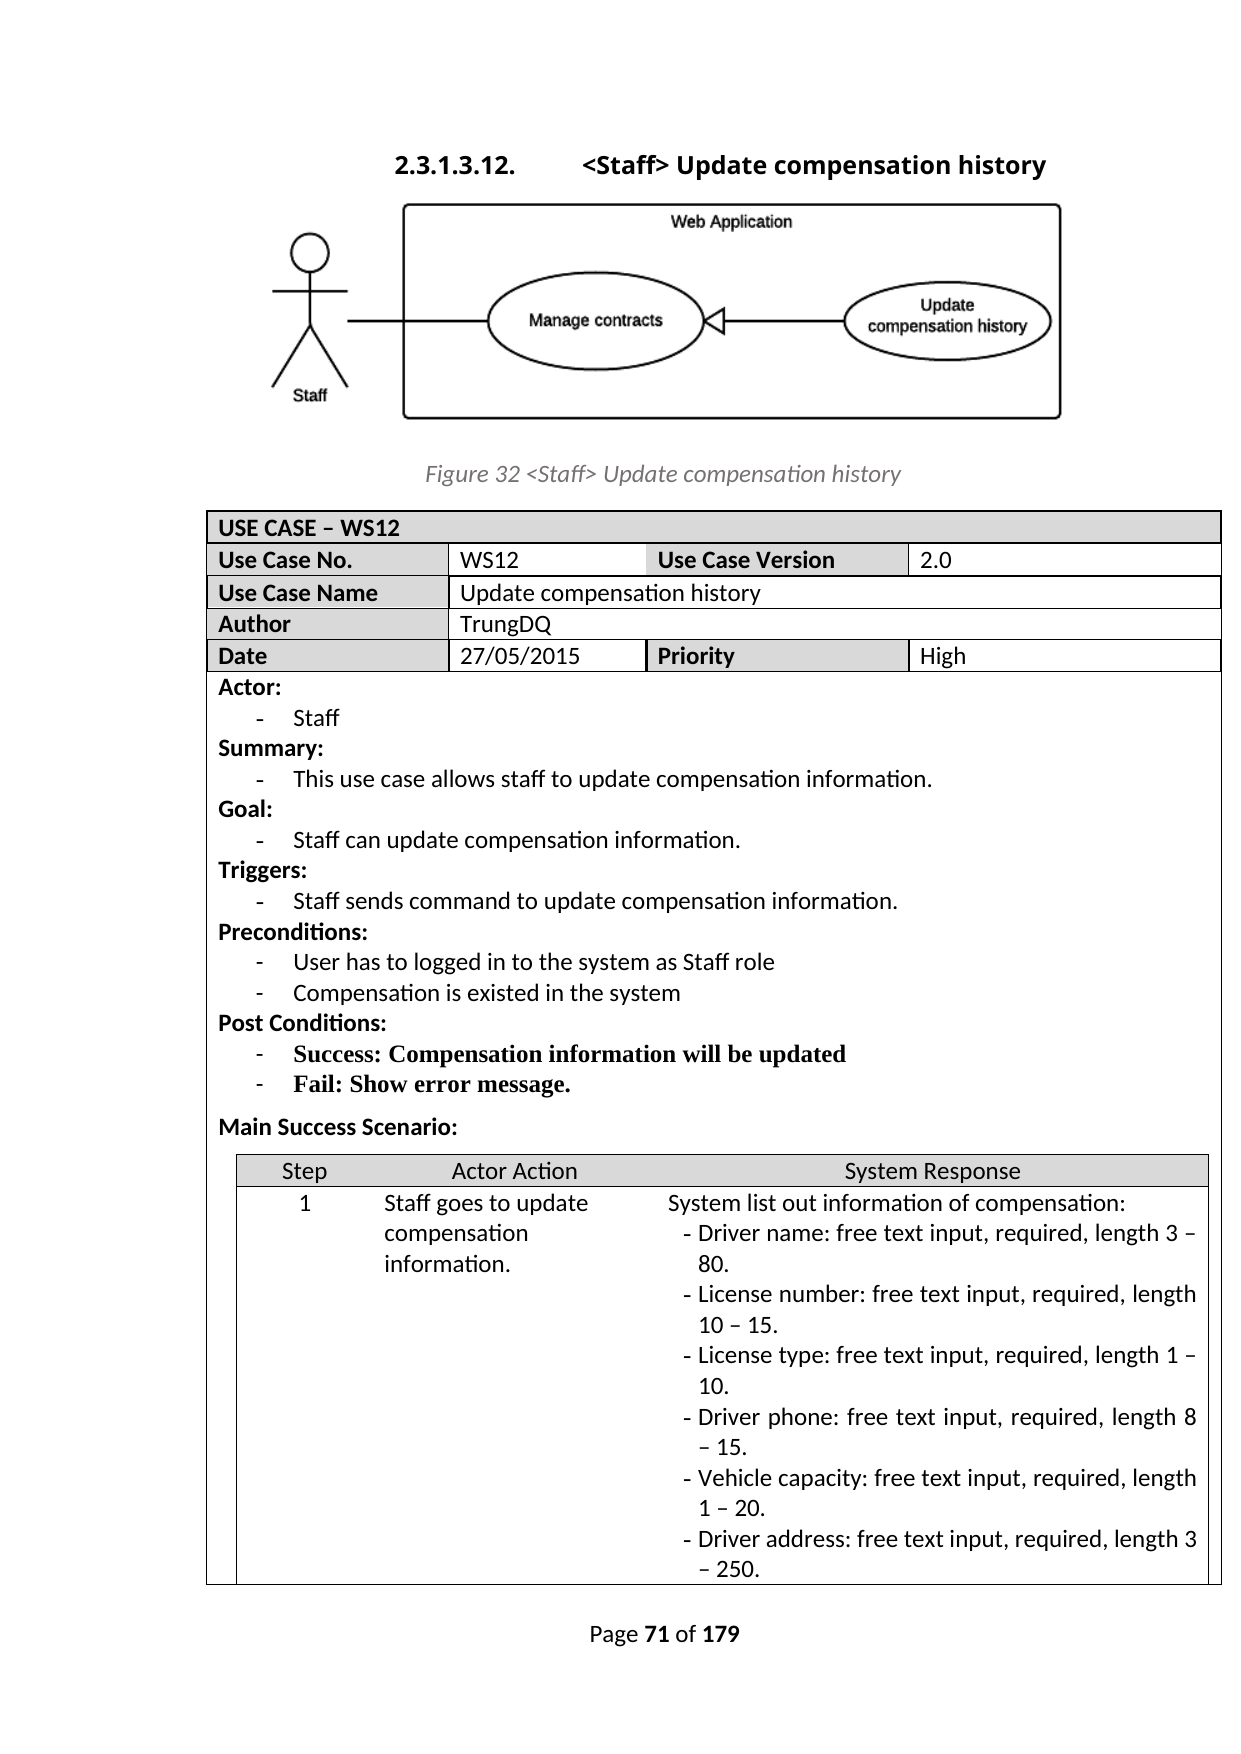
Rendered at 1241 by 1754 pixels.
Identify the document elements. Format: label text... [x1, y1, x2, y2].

table_cell High [910, 640, 1220, 671]
text Figure 32 <Staff> Update compensation history [207, 458, 1122, 489]
table_header USE CASE – WS12 [208, 512, 1220, 542]
subtitle <Staff> Update compensation history [394, 148, 1122, 182]
table_cell Date [208, 640, 448, 671]
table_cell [207, 672, 1221, 1584]
table_cell 2.0 [909, 544, 1221, 575]
table_cell Priority [648, 640, 908, 671]
table_cell Update compensation history [450, 577, 1220, 607]
table_cell Use Case Version [646, 544, 908, 575]
table_cell Use Case No. [207, 544, 448, 575]
picture [245, 184, 1084, 439]
table_cell TrungDQ [449, 609, 1221, 639]
table_cell WS12 [449, 544, 646, 575]
table_cell Use Case Name [208, 576, 448, 607]
table_cell Author [207, 609, 448, 639]
table_cell 27/05/2015 [450, 640, 645, 671]
